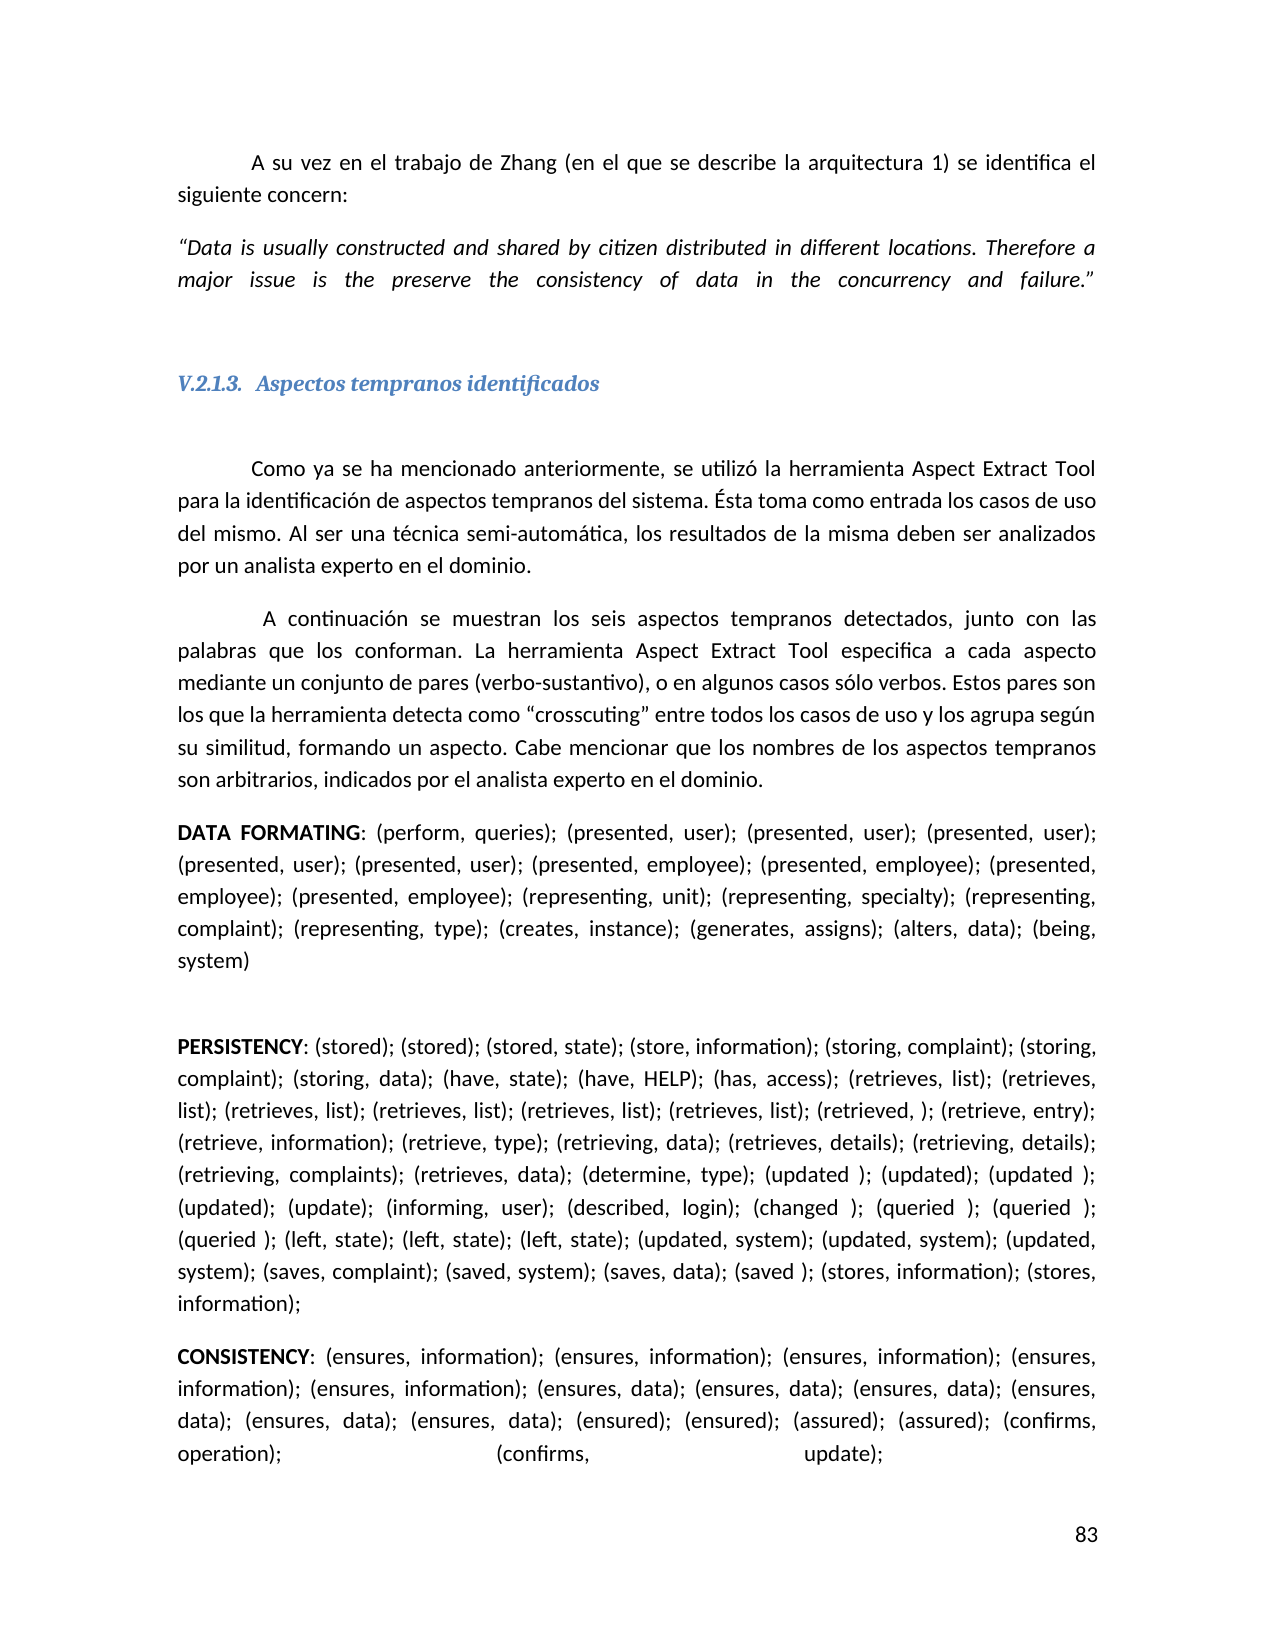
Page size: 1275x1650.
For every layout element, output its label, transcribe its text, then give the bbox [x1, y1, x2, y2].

text A su vez en el trabajo de Zhang (en el que se describe la arquitectura 1) se identifica el siguiente concern: [177, 148, 1098, 208]
text PERSISTENCY: (stored); (stored); (stored, state); (store, information); (storing, complaint); (storing, complaint); (storing, data); (have, state); (have, HELP); (has, access); (retrieves, list); (retrieves, list); (retrieves, list); (retrieves, list); (retrieves, list); (retrieves, list); (retrieved, ); (retrieve, entry); (retrieve, information); (retrieve, type); (retrieving, data); (retrieves, details); (retrieving, details); (retrieving, complaints); (retrieves, data); (determine, type); (updated ); (updated); (updated ); (updated); (update); (informing, user); (described, login); (changed ); (queried ); (queried ); (queried ); (left, state); (left, state); (left, state); (updated, system); (updated, system); (updated, system); (saves, complaint); (saved, system); (saves, data); (saved ); (stores, information); (stores, information); [177, 1032, 1098, 1317]
text “Data is usually constructed and shared by citizen distributed in different locations. Therefore a major issue is the preserve the consistency of data in the concurrency and failure.” [177, 233, 1098, 293]
text A continuación se muestran los seis aspectos tempranos detectados, junto con las palabras que los conforman. La herramienta Aspect Extract Tool especifica a cada aspecto mediante un conjunto de pares (verbo-sustantivo), o en algunos casos sólo verbos. Estos pares son los que la herramienta detecta como “crosscuting” entre todos los casos de uso y los agrupa según su similitud, formando un aspecto. Cabe mencionar que los nombres de los aspectos tempranos son arbitrarios, indicados por el analista experto en el dominio. [177, 604, 1098, 793]
text CONSISTENCY: (ensures, information); (ensures, information); (ensures, information); (ensures, information); (ensures, information); (ensures, data); (ensures, data); (ensures, data); (ensures, data); (ensures, data); (ensures, data); (ensured); (ensured); (assured); (assured); (confirms, operation); (confirms, update); [177, 1342, 1098, 1499]
text Como ya se ha mencionado anteriormente, se utilizó la herramienta Aspect Extract Tool para la identificación de aspectos tempranos del sistema. Ésta toma como entrada los casos de uso del mismo. Al ser una técnica semi-automática, los resultados de la misma deben ser analizados por un analista experto en el dominio. [177, 454, 1098, 579]
text DATA FORMATING: (perform, queries); (presented, user); (presented, user); (presented, user); (presented, user); (presented, user); (presented, employee); (presented, employee); (presented, employee); (presented, employee); (representing, unit); (representing, specialty); (representing, complaint); (representing, type); (creates, instance); (generates, assigns); (alters, data); (being, system) [177, 818, 1098, 1007]
subtitle Aspectos tempranos identificados [177, 371, 1098, 397]
